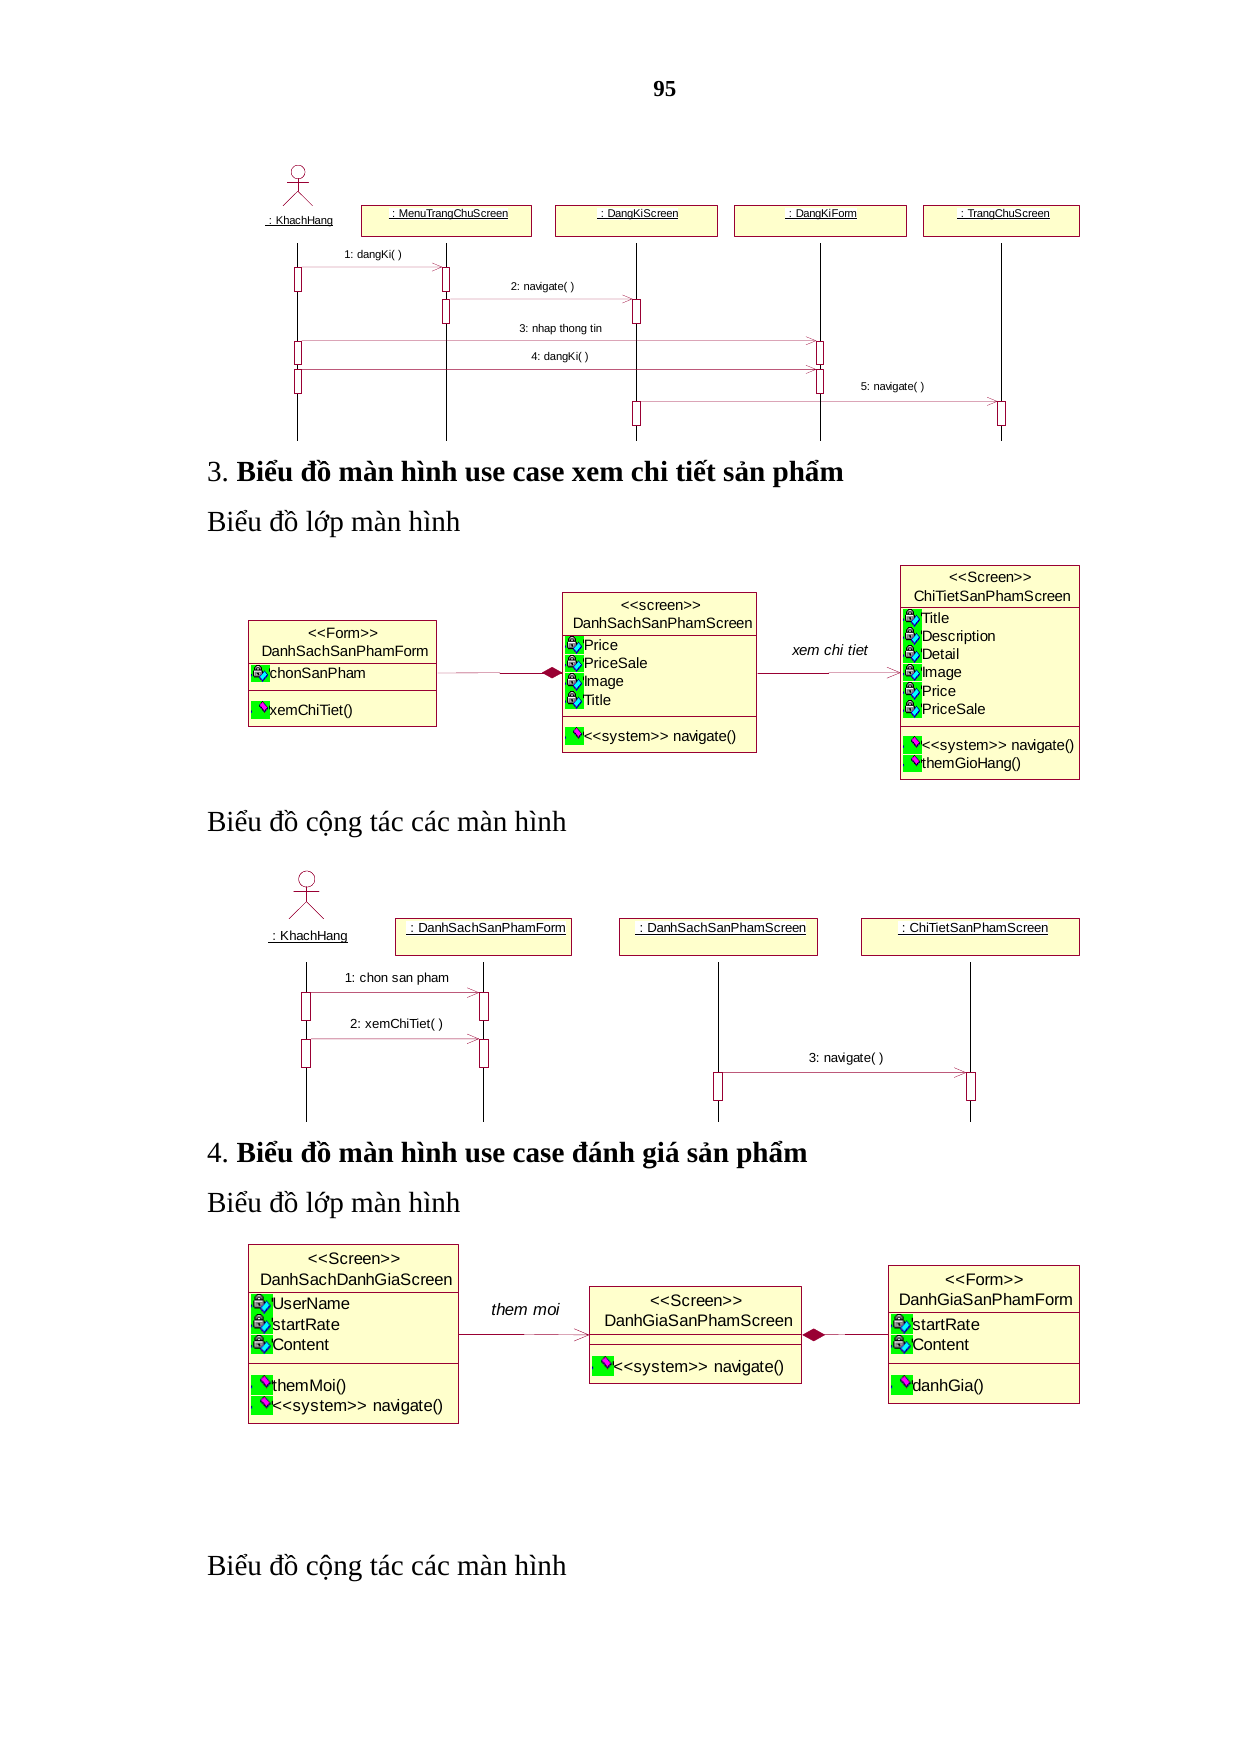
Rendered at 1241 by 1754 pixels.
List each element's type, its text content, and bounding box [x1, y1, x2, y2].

text Biểu đồ cộng tác các màn hình [207, 1548, 1122, 1581]
list Biểu đồ màn hình use case xem chi tiết sản phẩm [207, 454, 1122, 487]
text Biểu đồ lớp màn hình [207, 504, 1122, 538]
text Biểu đồ cộng tác các màn hình [207, 804, 1122, 838]
list Biểu đồ màn hình use case đánh giá sản phẩm [207, 1135, 1122, 1168]
text Biểu đồ lớp màn hình [207, 1185, 1122, 1219]
